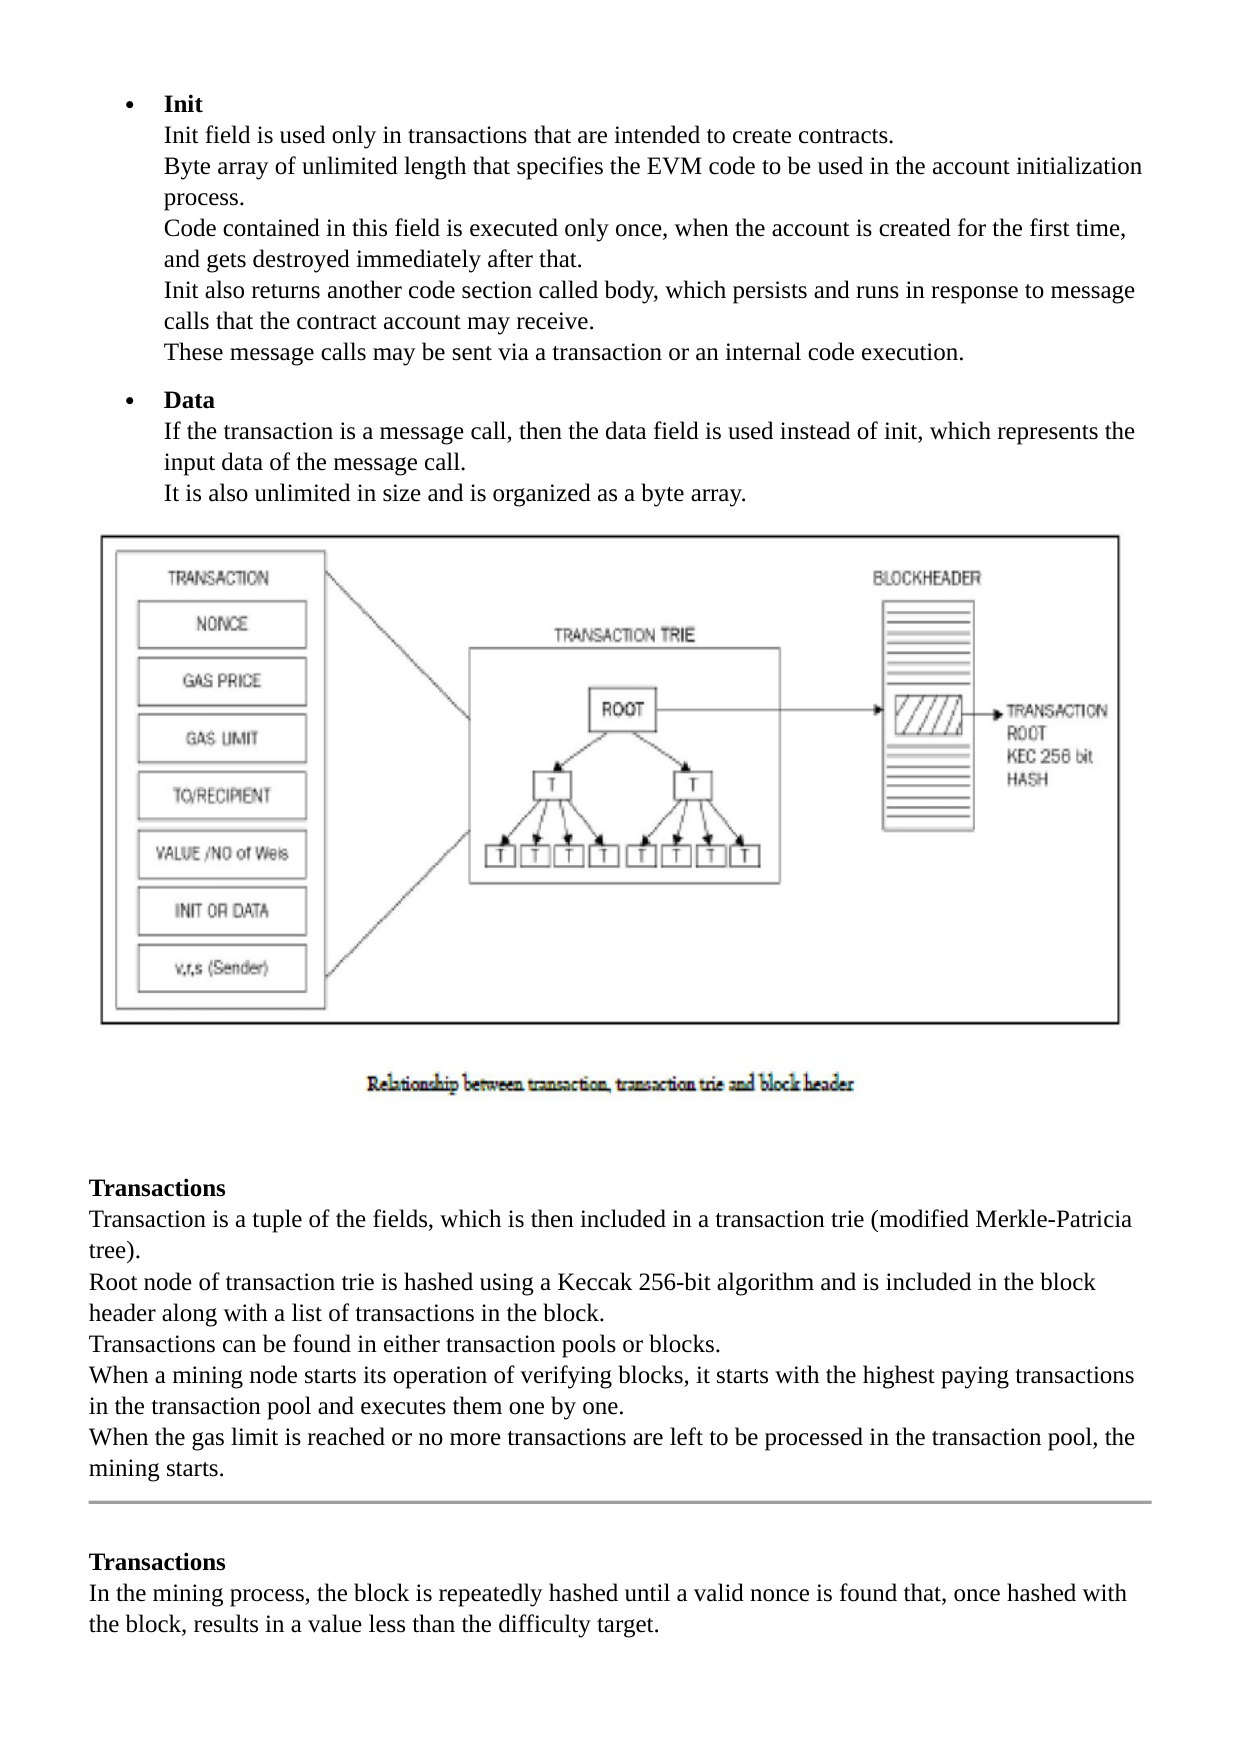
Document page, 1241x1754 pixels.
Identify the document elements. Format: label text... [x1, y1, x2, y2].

list Data If the transaction is a message call, then the data field is used instead of init, which represents the input data of the message call. It is also unlimited in size and is organized as a byte array. [126, 385, 1152, 507]
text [89, 1547, 1152, 1638]
text Transactions Transaction is a tuple of the fields, which is then included in a transaction trie (modified Merkle-Patricia tree). Root node of transaction trie is hashed using a Keccak 256-bit algorithm and is included in the block header along with a list of transactions in the block. Transactions can be found in either transaction pools or blocks. When a mining node starts its operation of verifying blocks, it starts with the highest paying transactions in the transaction pool and executes them one by one. When the gas limit is reached or no more transactions are left to be processed in the transaction pool, the mining starts. [89, 1173, 1152, 1482]
list Init Init field is used only in transactions that are intended to create contracts. Byte array of unlimited length that specifies the EVM code to be used in the account initialization process. Code contained in this field is executed only once, when the account is created for the first time, and gets destroyed immediately after that. Init also returns another code section called body, which persists and runs in response to message calls that the contract account may receive. These message calls may be sent via a transaction or an internal code execution. [126, 89, 1152, 366]
picture [88, 525, 1152, 1107]
